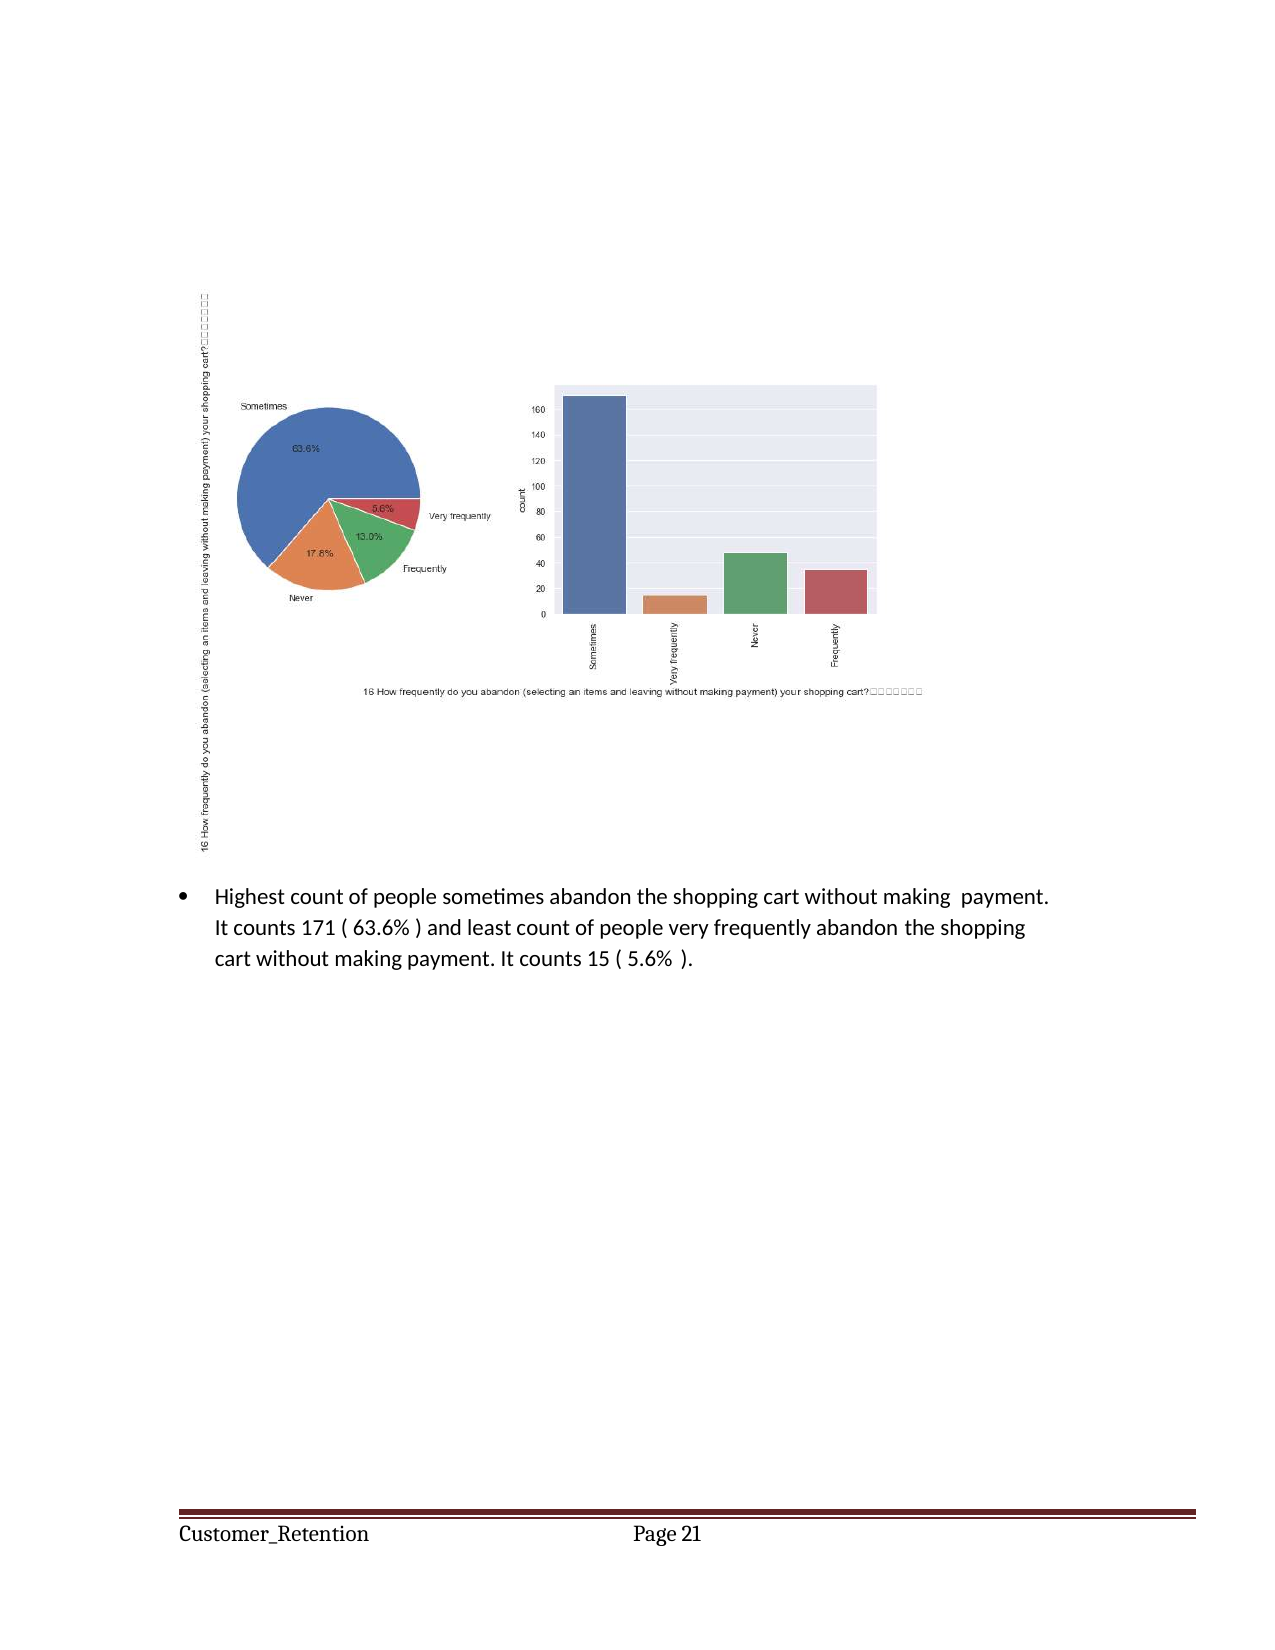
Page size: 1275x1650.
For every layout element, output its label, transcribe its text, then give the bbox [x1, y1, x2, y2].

picture [195, 141, 1072, 858]
list Highest count of people sometimes abandon the shopping cart without making payment. It counts 171 ( 63.6% ) and least count of people very frequently abandon the shopping cart without making payment. It counts 15 ( 5.6% ). [179, 882, 1066, 972]
